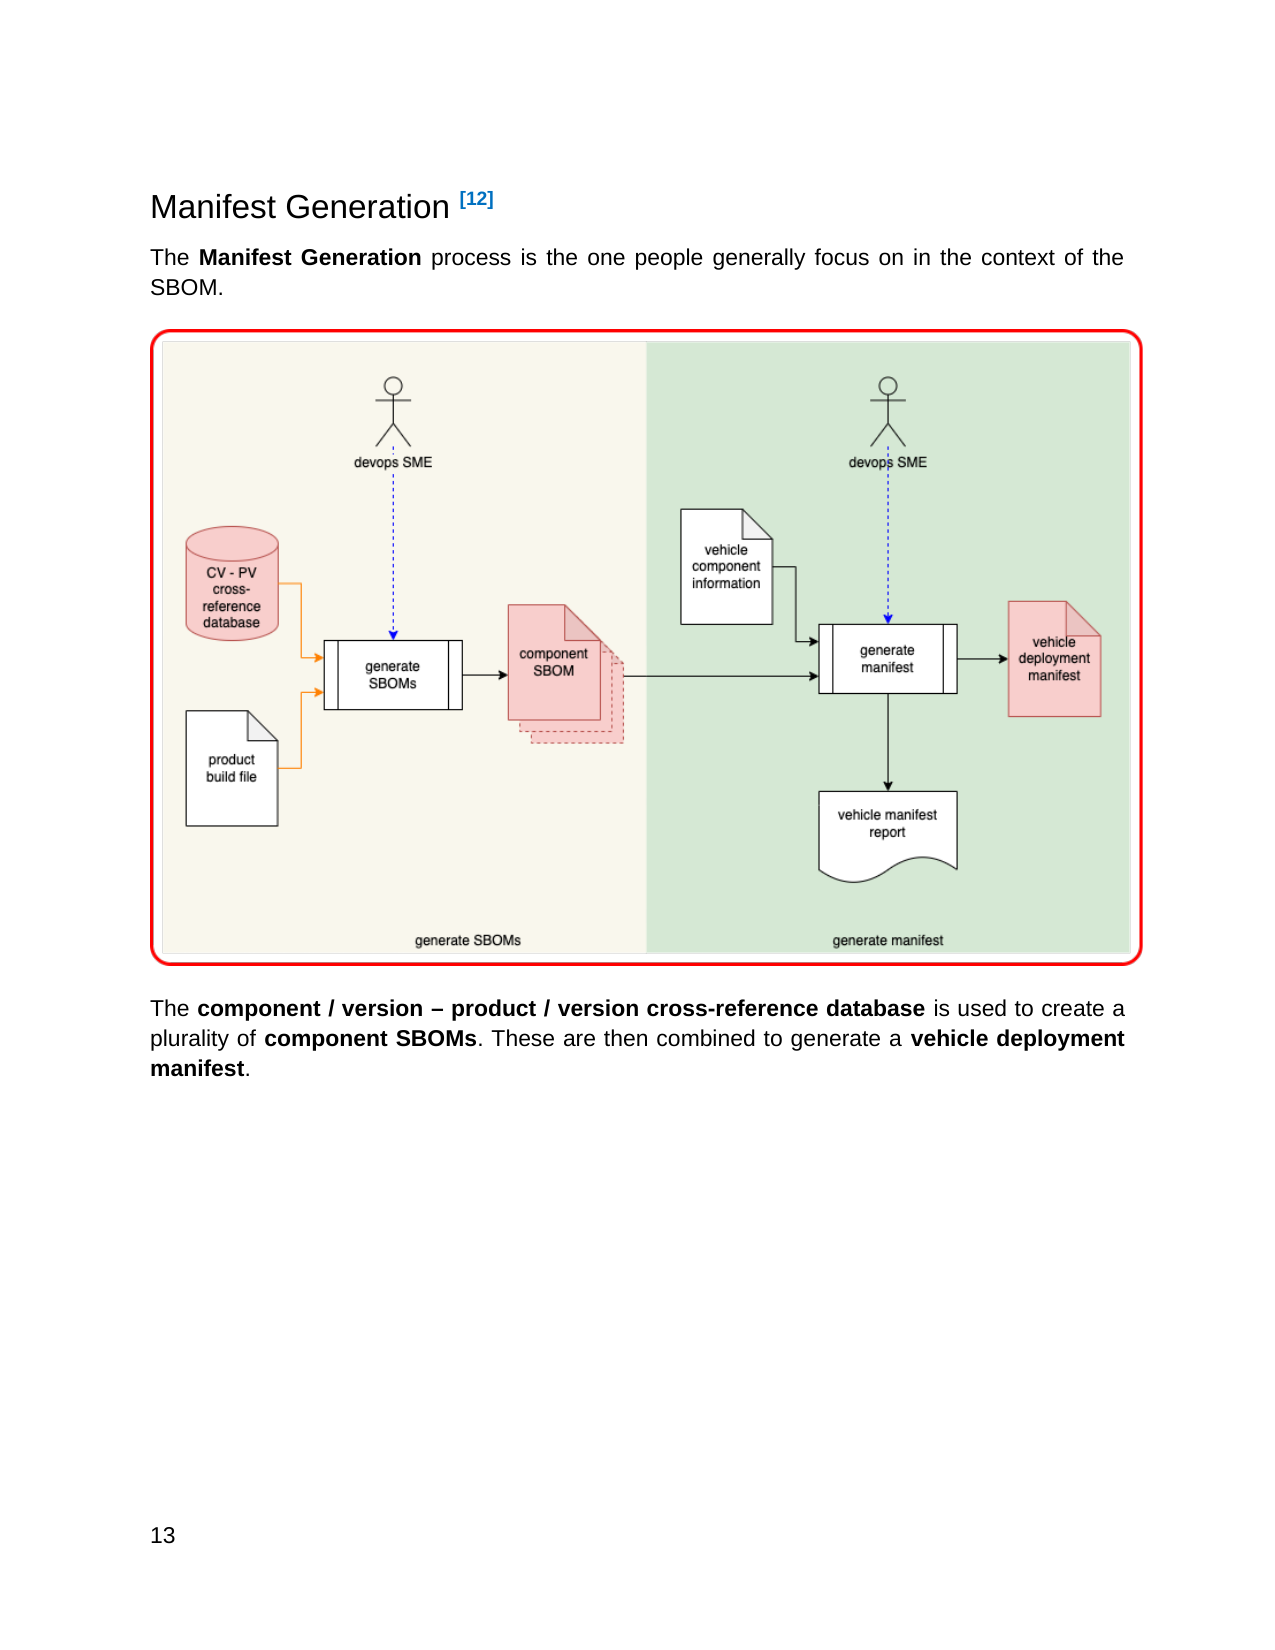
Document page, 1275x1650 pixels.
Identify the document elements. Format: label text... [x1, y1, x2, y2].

subtitle Manifest Generation [12] [150, 187, 1125, 226]
picture [150, 329, 1143, 966]
text The Manifest Generation process is the one people generally focus on in the context of the SBOM. [150, 244, 1125, 301]
text The component / version – product / version cross-reference database is used to create a plurality of component SBOMs. These are then combined to generate a vehicle deployment manifest. [150, 994, 1125, 1081]
